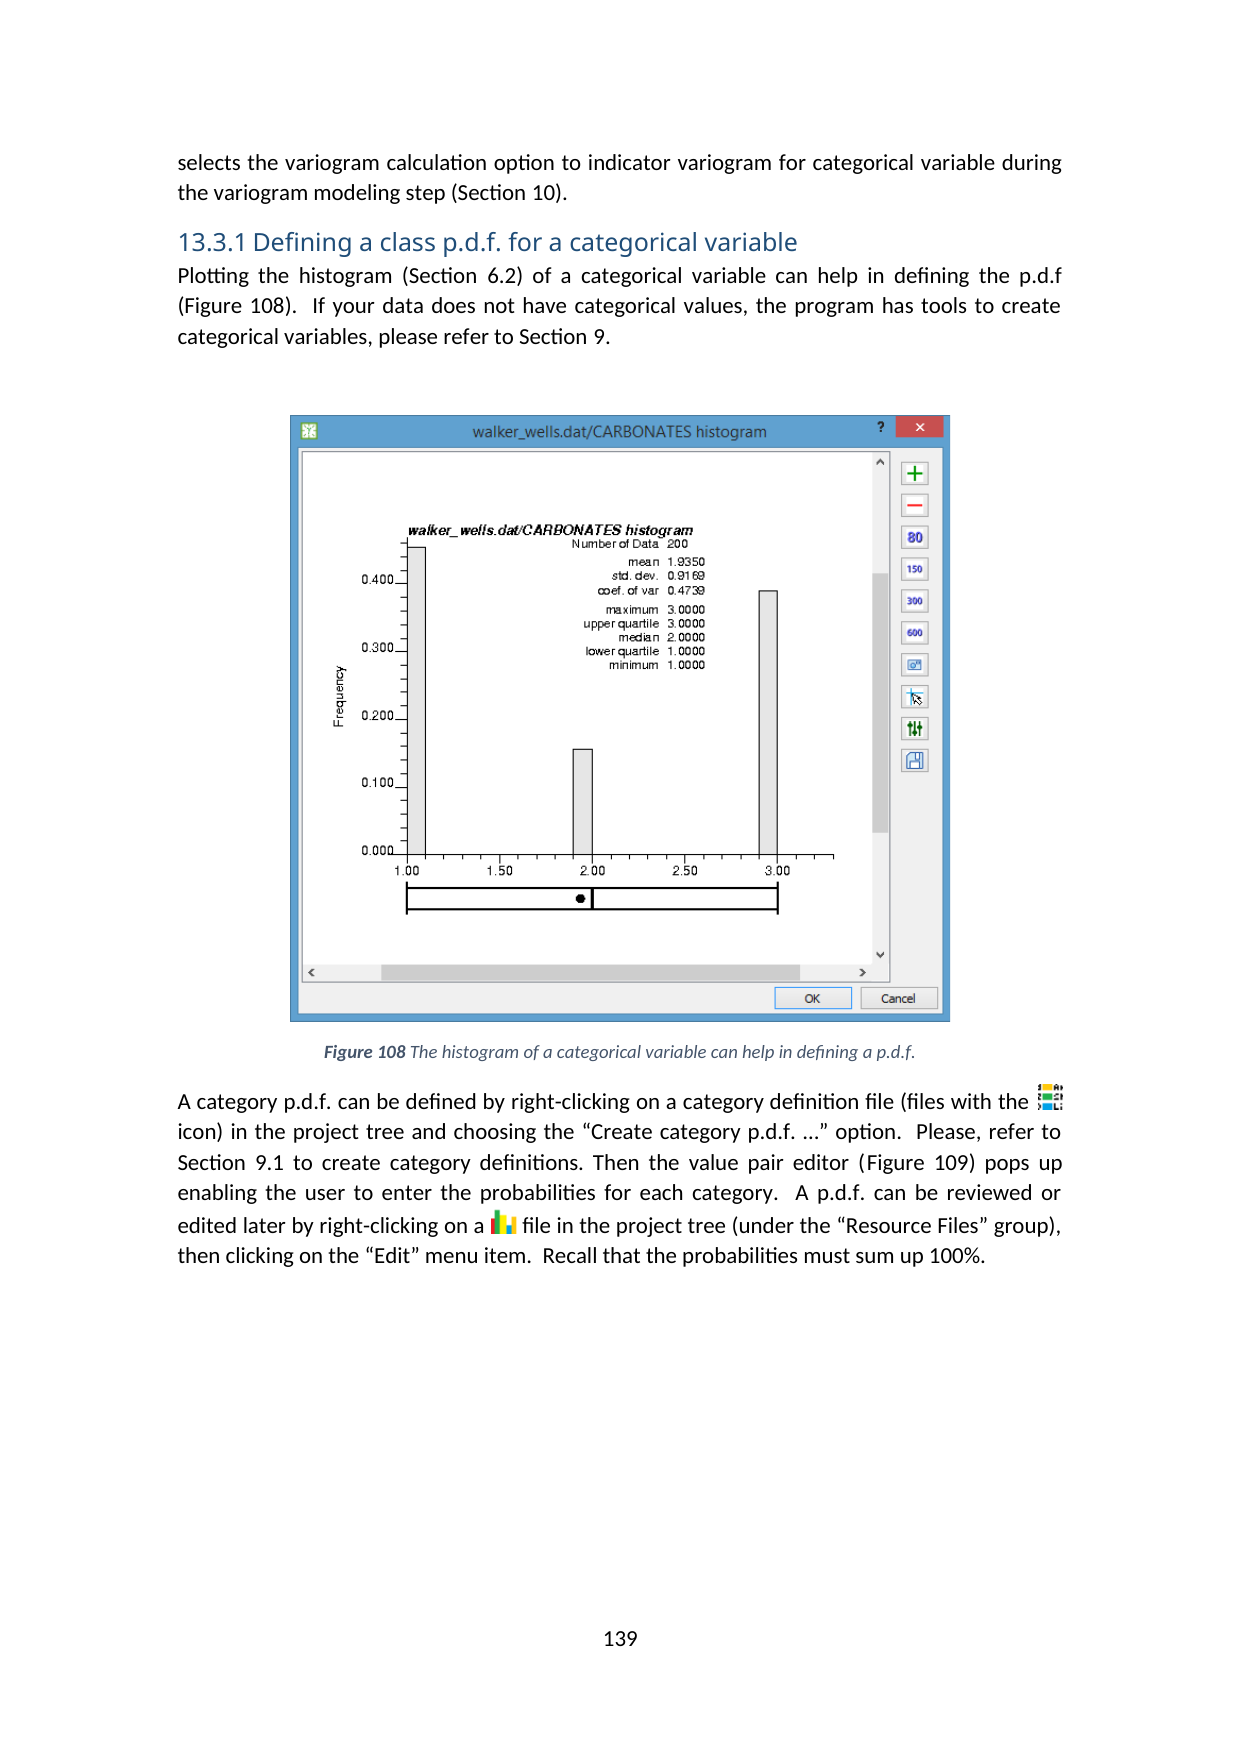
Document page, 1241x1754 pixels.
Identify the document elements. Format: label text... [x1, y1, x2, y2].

picture [491, 1208, 517, 1234]
text A category p.d.f. can be defined by right-clicking on a category definition file (files with the icon) in the project tree and choosing the “Create category p.d.f. …” option. Please, refer to Section 9.1 to create category definitions. Then the value pair editor (Figure 109) pops up enabling the user to enter the probabilities for each category. A p.d.f. can be reviewed or edited later by right-clicking on a file in the project tree (under the “Resource Files” group), then clicking on the “Edit” menu item. Recall that the probabilities must sum up 100%. [177, 1084, 1063, 1269]
picture [290, 415, 951, 1022]
subtitle Defining a class p.d.f. for a categorical variable [177, 225, 1063, 259]
text Plotting the histogram (Section 6.2) of a categorical variable can help in defining the p.d.f (Figure 108). If your data does not have categorical values, the program has tools to create categorical variables, please refer to Section 9. [177, 261, 1063, 350]
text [177, 148, 1063, 206]
picture [1038, 1084, 1063, 1110]
text Figure 108 The histogram of a categorical variable can help in defining a p.d.f. [177, 1041, 1063, 1064]
